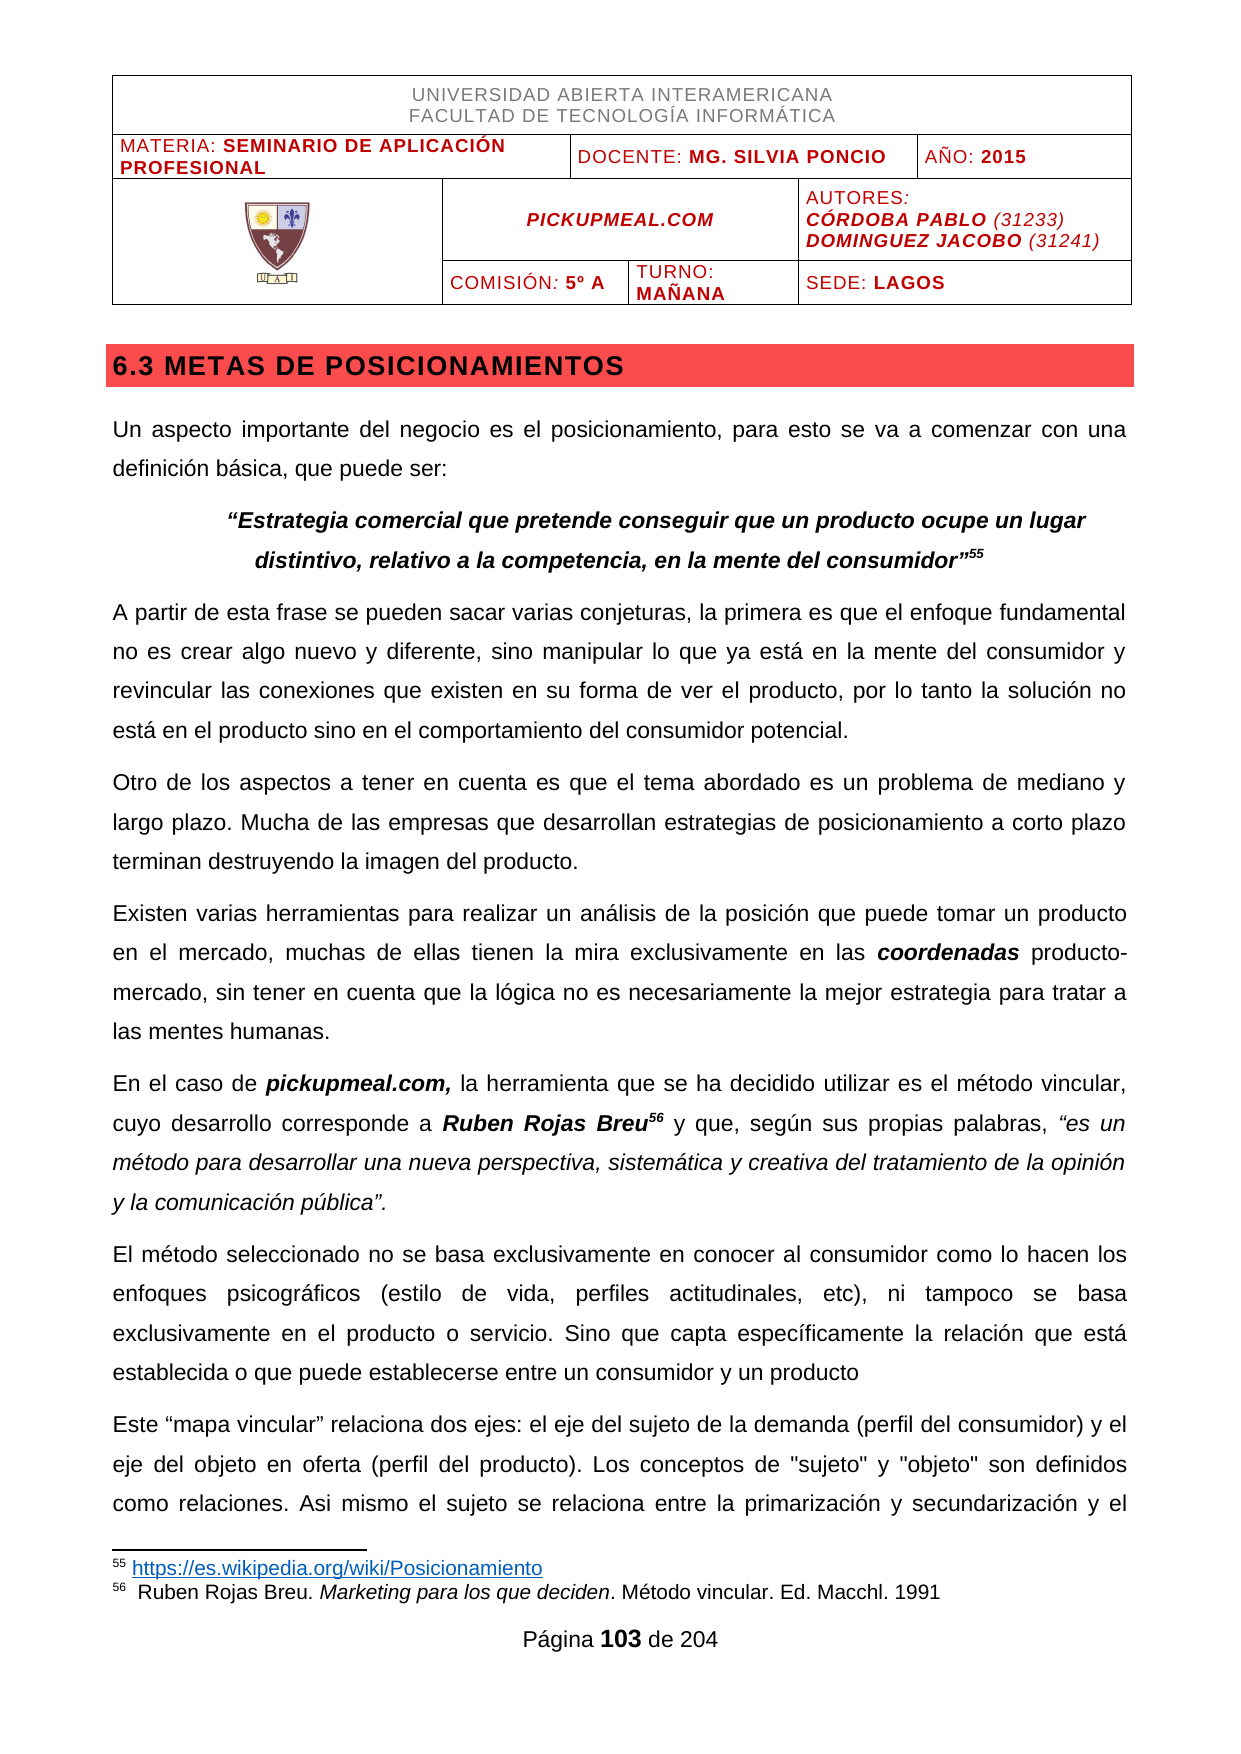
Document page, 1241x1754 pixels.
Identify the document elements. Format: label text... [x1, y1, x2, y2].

text “Estrategia comercial que pretende conseguir que un producto ocupe un lugar distintivo, relativo a la competencia, en la mente del consumidor” [112, 507, 1128, 573]
text En el caso de pickupmeal.com, la herramienta que se ha decidido utilizar es el método vincular, cuyo desarrollo corresponde a Ruben Rojas Breu y que, según sus propias palabras, “es un método para desarrollar una nueva perspectiva, sistemática y creativa del tratamiento de la opinión y la comunicación pública”. [112, 1070, 1128, 1215]
subtitle 6.3 Metas de posicionamientos [113, 350, 1128, 381]
text El método seleccionado no se basa exclusivamente en conocer al consumidor como lo hacen los enfoques psicográficos (estilo de vida, perfiles actitudinales, etc), ni tampoco se basa exclusivamente en el producto o servicio. Sino que capta específicamente la relación que está establecida o que puede establecerse entre un consumidor y un producto [112, 1241, 1128, 1386]
text Un aspecto importante del negocio es el posicionamiento, para esto se va a comenzar con una definición básica, que puede ser: [112, 416, 1128, 481]
text A partir de esta frase se pueden sacar varias conjeturas, la primera es que el enfoque fundamental no es crear algo nuevo y diferente, sino manipular lo que ya está en la mente del consumidor y revincular las conexiones que existen en su forma de ver el producto, por lo tanto la solución no está en el producto sino en el comportamiento del consumidor potencial. [112, 598, 1128, 743]
text Existen varias herramientas para realizar un análisis de la posición que puede tomar un producto en el mercado, muchas de ellas tienen la mira exclusivamente en las coordenadas producto-mercado, sin tener en cuenta que la lógica no es necesariamente la mejor estrategia para tratar a las mentes humanas. [112, 900, 1128, 1045]
text Otro de los aspectos a tener en cuenta es que el tema abordado es un problema de mediano y largo plazo. Mucha de las empresas que desarrollan estrategias de posicionamiento a corto plazo terminan destruyendo la imagen del producto. [112, 769, 1128, 874]
picture [230, 196, 325, 287]
